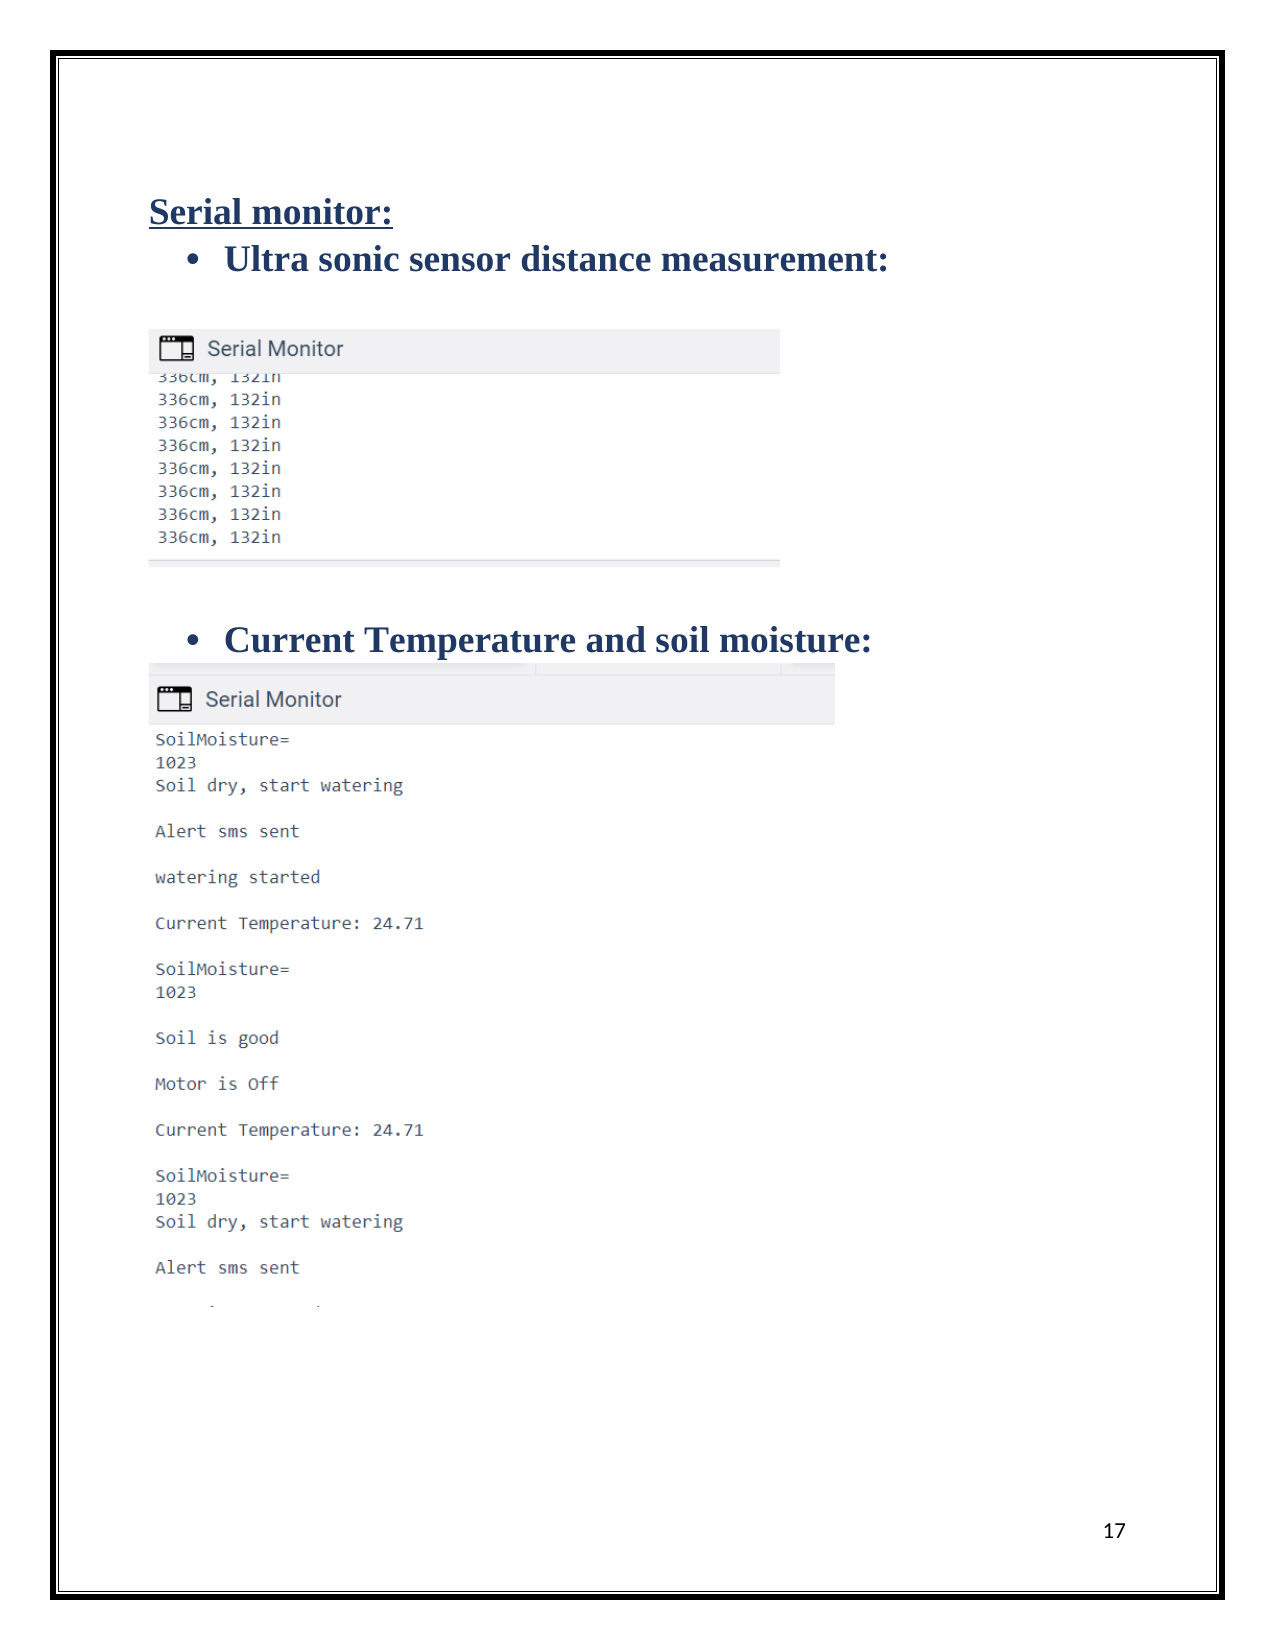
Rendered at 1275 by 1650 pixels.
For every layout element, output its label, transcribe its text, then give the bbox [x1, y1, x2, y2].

picture [148, 663, 835, 1307]
picture [148, 329, 780, 567]
list Ultra sonic sensor distance measurement: [186, 236, 1042, 279]
list Current Temperature and soil moisture: [186, 617, 1042, 660]
text Serial monitor: [148, 189, 1042, 233]
